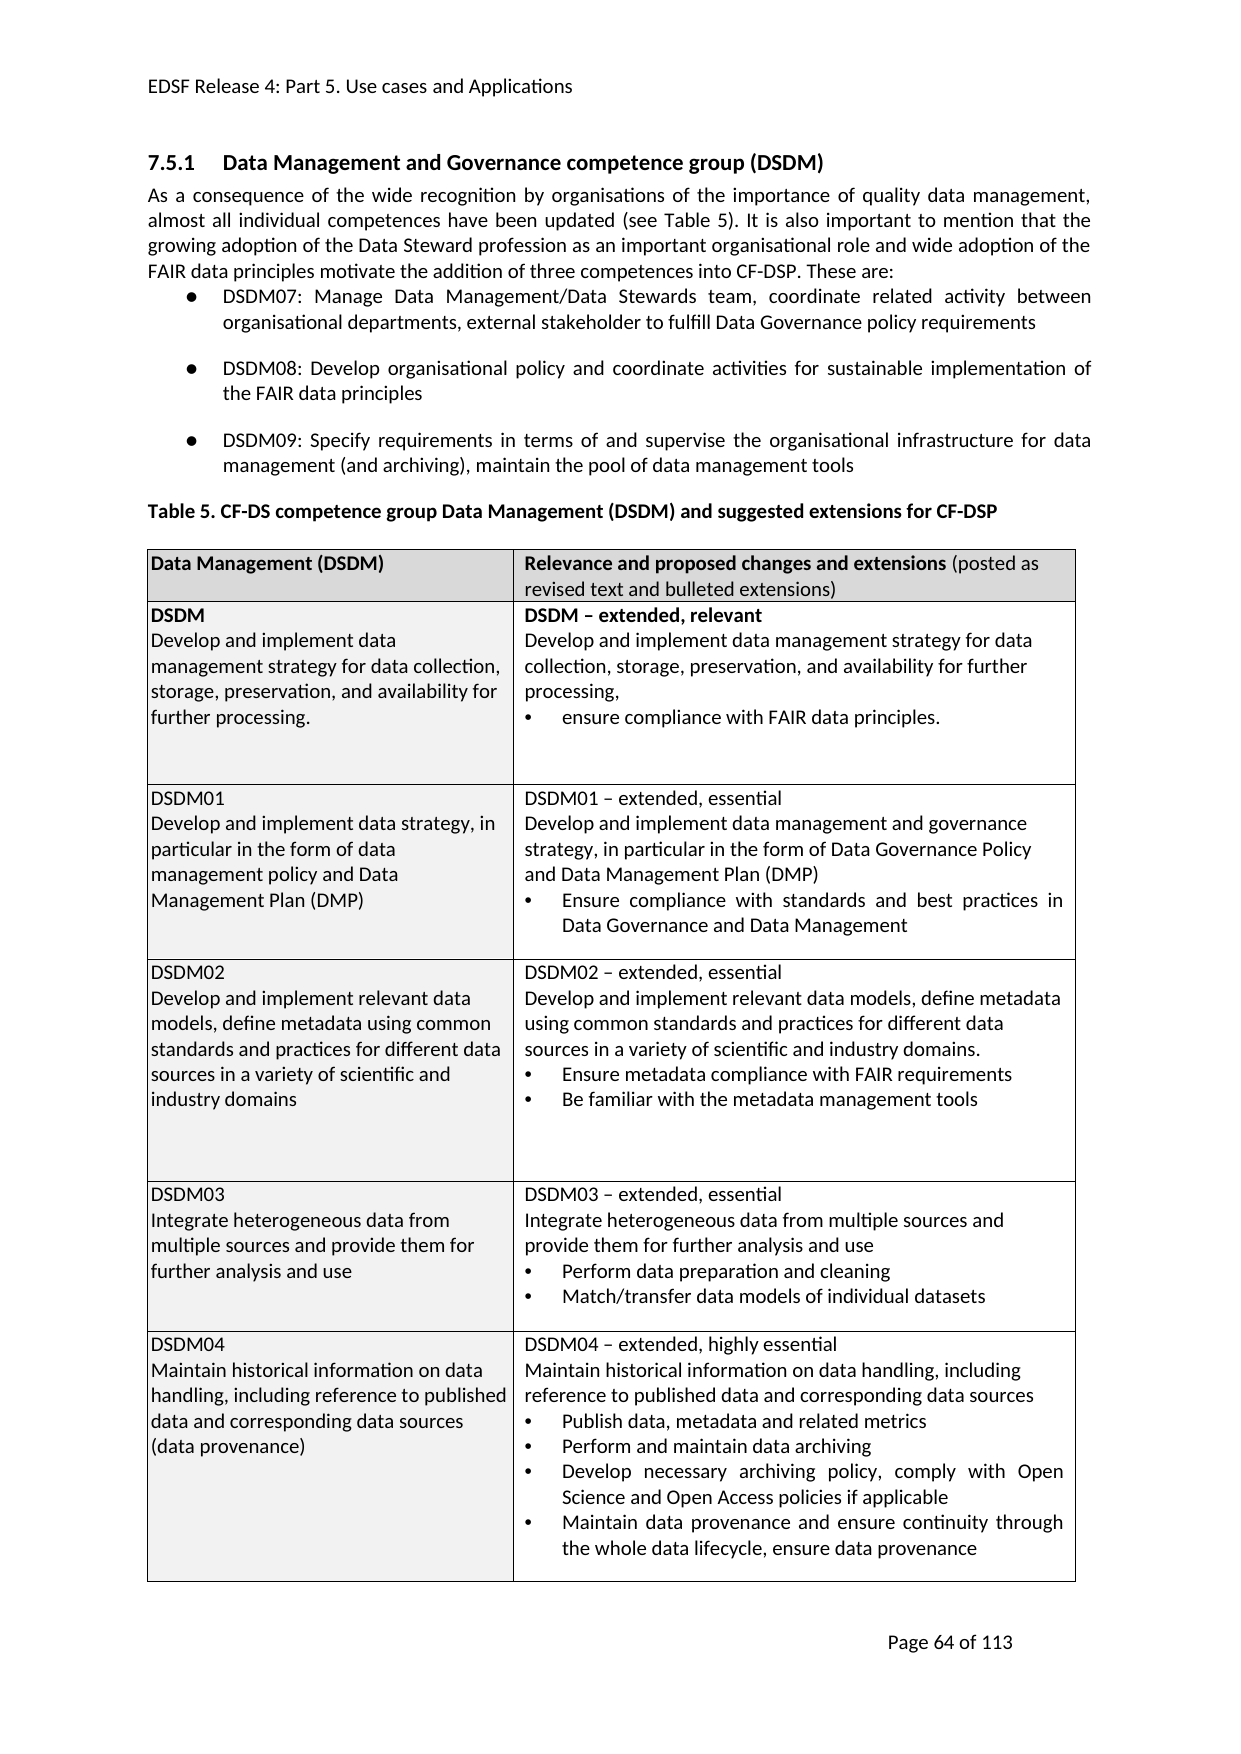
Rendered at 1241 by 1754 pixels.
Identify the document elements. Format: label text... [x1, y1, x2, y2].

table_header Data Management (DSDM) [148, 550, 513, 601]
table_cell DSDM01 Develop and implement data strategy, in particular in the form of data management policy and Data Management Plan (DMP) [148, 785, 513, 958]
text As a consequence of the wide recognition by organisations of the importance of quality data management, almost all individual competences have been updated (see Table 5). It is also important to mention that the growing adoption of the Data Steward profession as an important organisational role and wide adoption of the FAIR data principles motivate the addition of three competences into CF-DSP. These are: [148, 182, 1093, 283]
table_cell DSDM03 Integrate heterogeneous data from multiple sources and provide them for further analysis and use [148, 1182, 513, 1331]
list DSDM08: Develop organisational policy and coordinate activities for sustainable implementation of the FAIR data principles [185, 355, 1093, 406]
subtitle Data Management and Governance competence group (DSDM) [148, 148, 1093, 176]
list DSDM07: Manage Data Management/Data Stewards team, coordinate related activity between organisational departments, external stakeholder to fulfill Data Governance policy requirements [185, 283, 1093, 334]
text Table 5. CF-DS competence group Data Management (DSDM) and suggested extensions for CF-DSP [148, 498, 1093, 524]
table_cell DSDM04 Maintain historical information on data handling, including reference to published data and corresponding data sources (data provenance) [148, 1332, 513, 1581]
table_cell DSDM Develop and implement data management strategy for data collection, storage, preservation, and availability for further processing. [148, 602, 513, 784]
table_cell DSDM03 – extended, essential Integrate heterogeneous data from multiple sources and provide them for further analysis and use Perform data preparation and cleaning Match/transfer data models of individual datasets [514, 1182, 1075, 1331]
table_cell DSDM02 Develop and implement relevant data models, define metadata using common standards and practices for different data sources in a variety of scientific and industry domains [148, 960, 513, 1181]
table_cell DSDM – extended, relevant Develop and implement data management strategy for data collection, storage, preservation, and availability for further processing, ensure compliance with FAIR data principles. [514, 602, 1075, 784]
table_cell DSDM02 – extended, essential Develop and implement relevant data models, define metadata using common standards and practices for different data sources in a variety of scientific and industry domains. Ensure metadata compliance with FAIR requirements Be familiar with the metadata management tools [514, 960, 1075, 1181]
table_cell DSDM04 – extended, highly essential Maintain historical information on data handling, including reference to published data and corresponding data sources Publish data, metadata and related metrics Perform and maintain data archiving Develop necessary archiving policy, comply with Open Science and Open Access policies if applicable Maintain data provenance and ensure continuity through the whole data lifecycle, ensure data provenance [514, 1332, 1075, 1581]
table_header Relevance and proposed changes and extensions (posted as revised text and bulleted extensions) [514, 550, 1075, 601]
table_cell DSDM01 – extended, essential Develop and implement data management and governance strategy, in particular in the form of Data Governance Policy and Data Management Plan (DMP) Ensure compliance with standards and best practices in Data Governance and Data Management [514, 785, 1075, 958]
list DSDM09: Specify requirements in terms of and supervise the organisational infrastructure for data management (and archiving), maintain the pool of data management tools [185, 427, 1093, 478]
